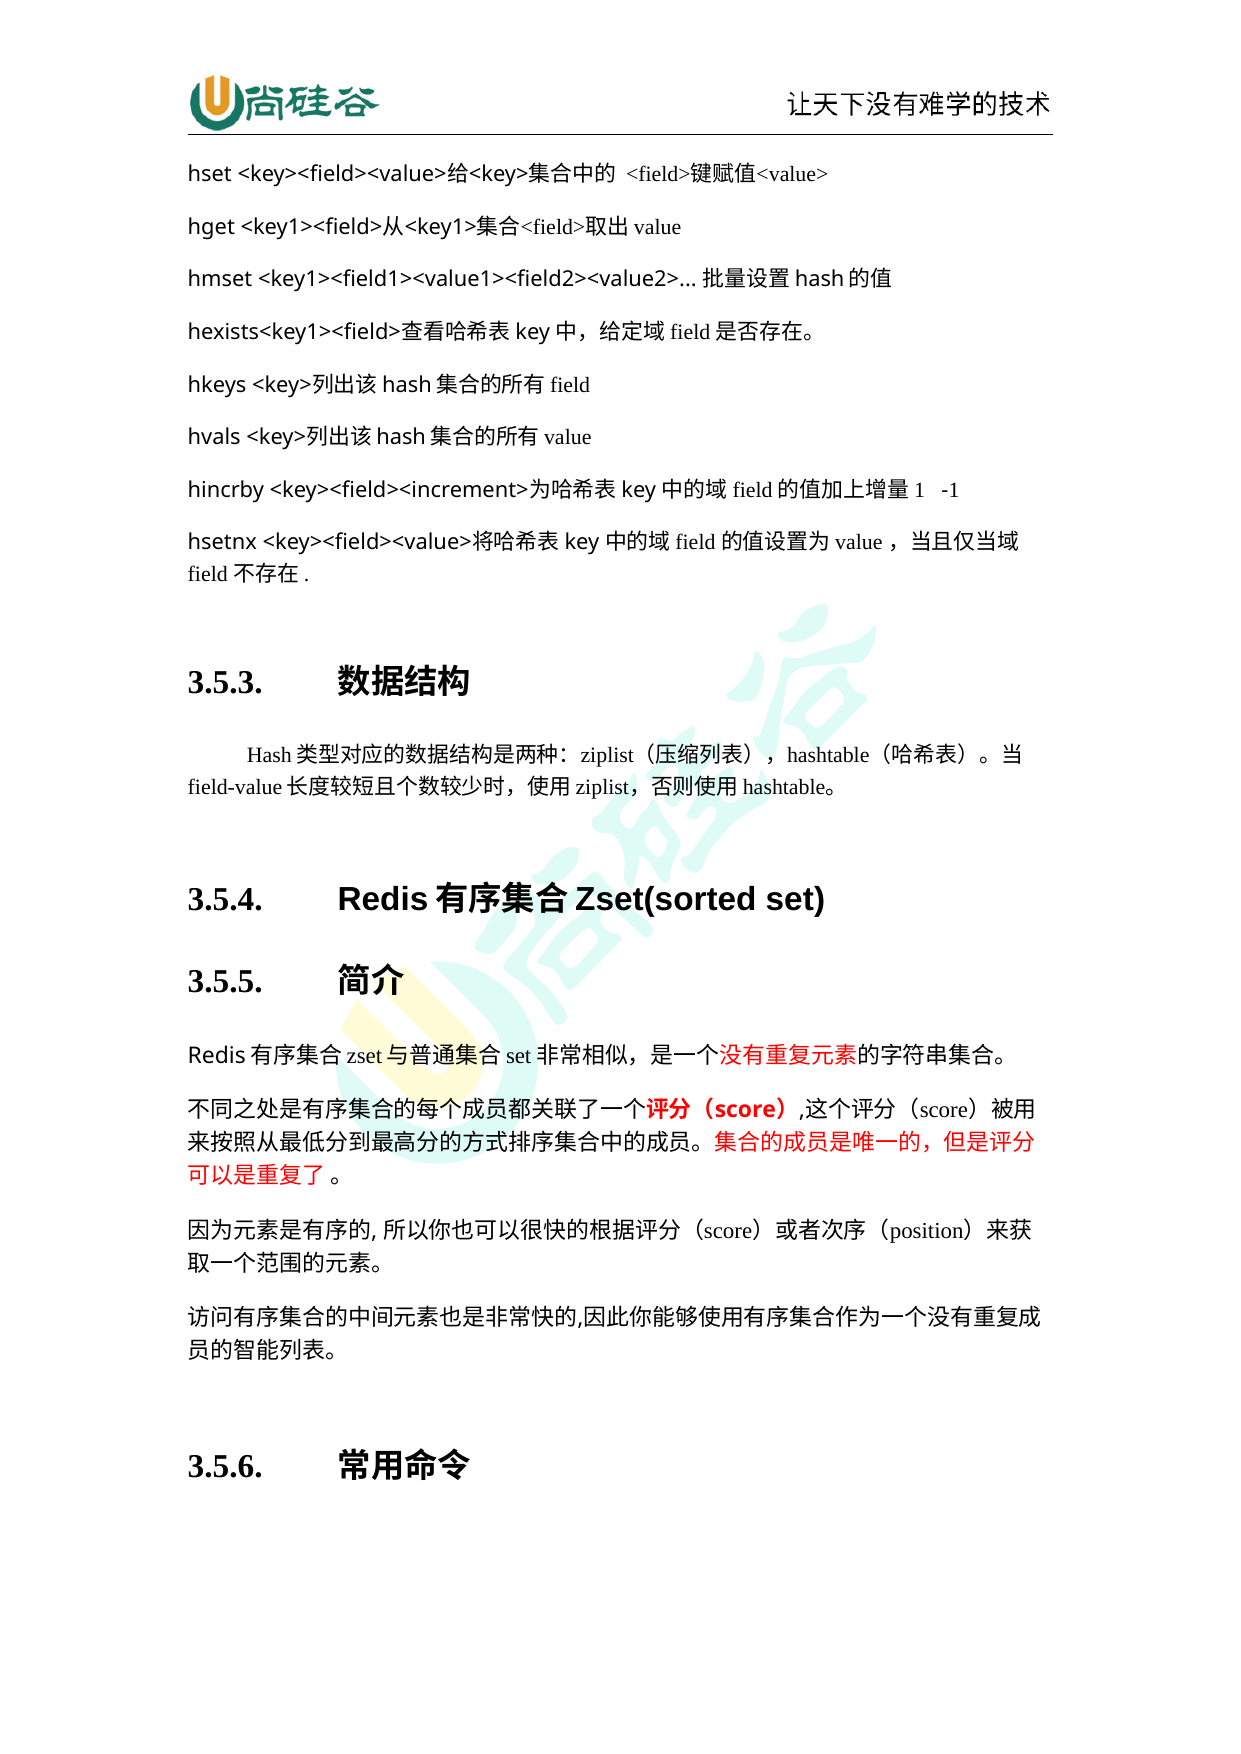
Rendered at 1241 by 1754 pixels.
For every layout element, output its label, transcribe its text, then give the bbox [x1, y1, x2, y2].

text hset <key><field><value>给<key>集合中的 <field>键赋值<value> [187, 156, 1053, 188]
text hexists<key1><field>查看哈希表 key 中，给定域 field 是否存在。 [187, 314, 1053, 346]
list 简介 [187, 954, 1053, 1002]
text 访问有序集合的中间元素也是非常快的,因此你能够使用有序集合作为一个没有重复成员的智能列表。 [187, 1299, 1053, 1365]
text hincrby <key><field><increment>为哈希表 key 中的域 field 的值加上增量 1 -1 [187, 472, 1053, 503]
text 因为元素是有序的, 所以你也可以很快的根据评分（score）或者次序（position）来获取一个范围的元素。 [187, 1211, 1053, 1278]
picture [187, 73, 1053, 132]
text hvals <key>列出该hash集合的所有value [187, 419, 1053, 451]
list Redis有序集合Zset(sorted set) [187, 872, 1053, 920]
text Redis有序集合zset与普通集合set非常相似，是一个没有重复元素的字符串集合。 [187, 1037, 1053, 1070]
list 常用命令 [187, 1438, 1053, 1487]
list 数据结构 [187, 655, 1053, 703]
text 不同之处是有序集合的每个成员都关联了一个评分（score）,这个评分（score）被用来按照从最低分到最高分的方式排序集合中的成员。集合的成员是唯一的，但是评分可以是重复了 。 [187, 1091, 1053, 1191]
text hkeys <key>列出该hash集合的所有field [187, 367, 1053, 398]
text Hash类型对应的数据结构是两种：ziplist（压缩列表），hashtable（哈希表）。当field-value长度较短且个数较少时，使用ziplist，否则使用hashtable。 [187, 737, 1053, 800]
text hsetnx <key><field><value>将哈希表 key 中的域 field 的值设置为 value ，当且仅当域 field 不存在 . [187, 524, 1053, 588]
text hget <key1><field>从<key1>集合<field>取出 value [187, 209, 1053, 241]
text hmset <key1><field1><value1><field2><value2>... 批量设置hash的值 [187, 261, 1053, 293]
